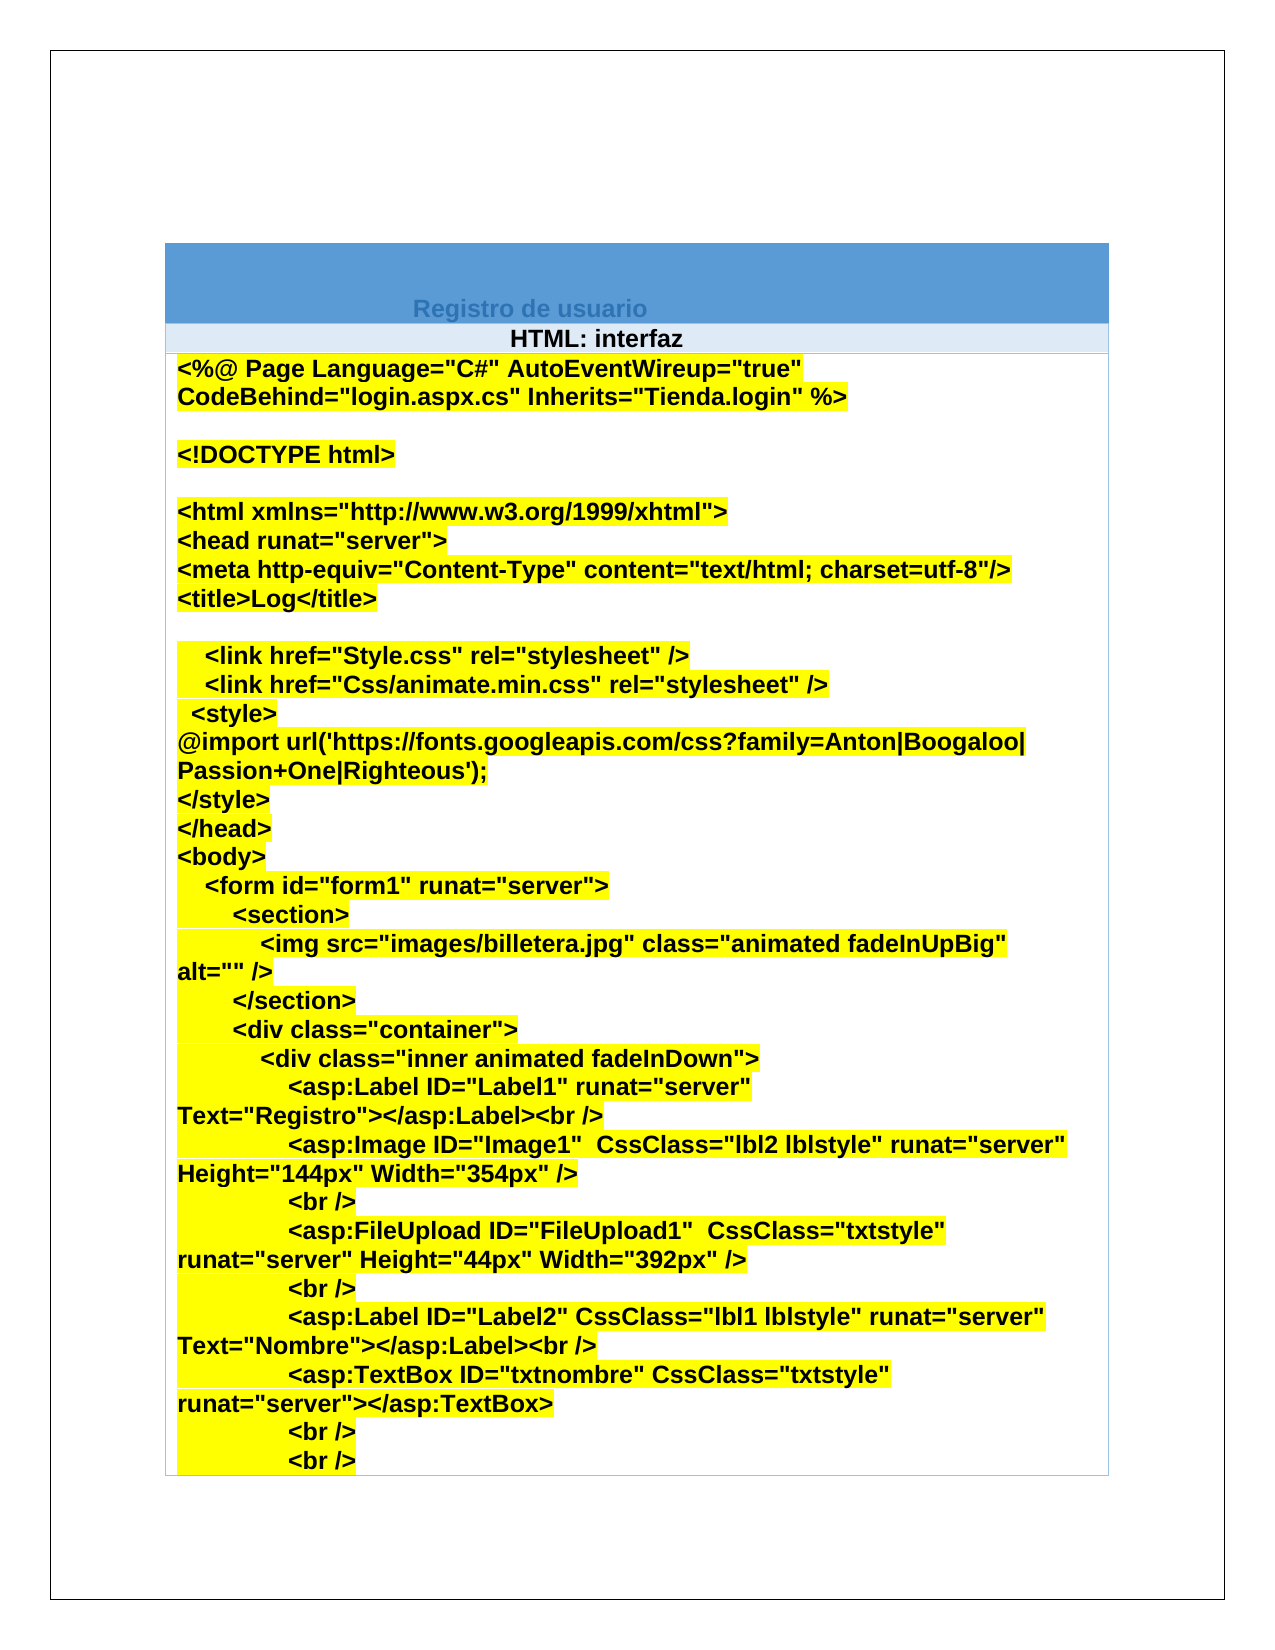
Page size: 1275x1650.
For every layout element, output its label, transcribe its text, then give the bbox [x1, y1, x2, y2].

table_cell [166, 354, 1108, 1475]
table_cell HTML: interfaz [166, 324, 1108, 352]
table_header Registro de usuario [166, 244, 1108, 323]
